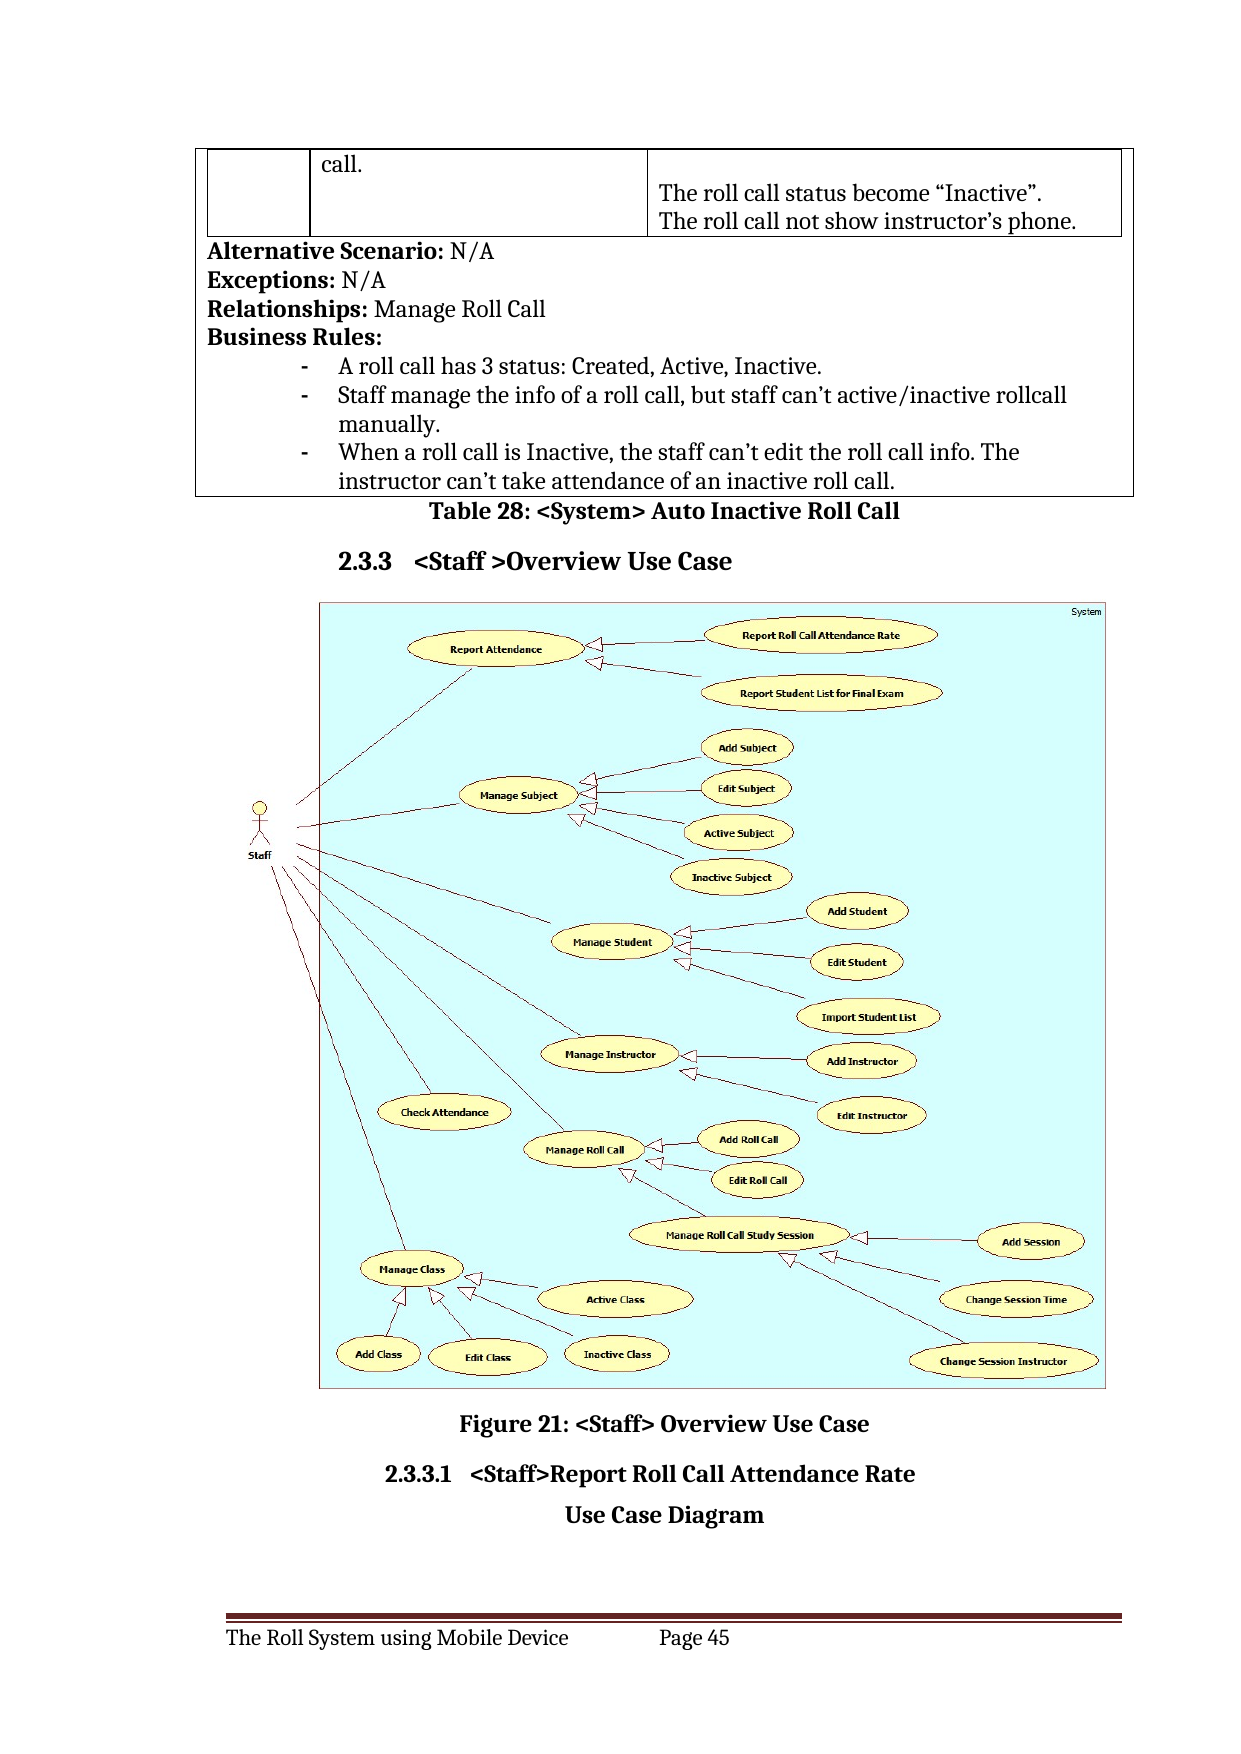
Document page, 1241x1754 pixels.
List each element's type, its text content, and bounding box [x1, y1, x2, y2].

subtitle <Staff >Overview Use Case [338, 546, 1122, 578]
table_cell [196, 149, 1133, 496]
picture [206, 586, 1123, 1406]
subtitle Use Case Diagram [207, 1501, 1122, 1530]
text Figure 21: <Staff> Overview Use Case [207, 1410, 1122, 1439]
subtitle <Staff>Report Roll Call Attendance Rate [385, 1460, 1122, 1488]
text Table 28: <System> Auto Inactive Roll Call [207, 497, 1122, 526]
